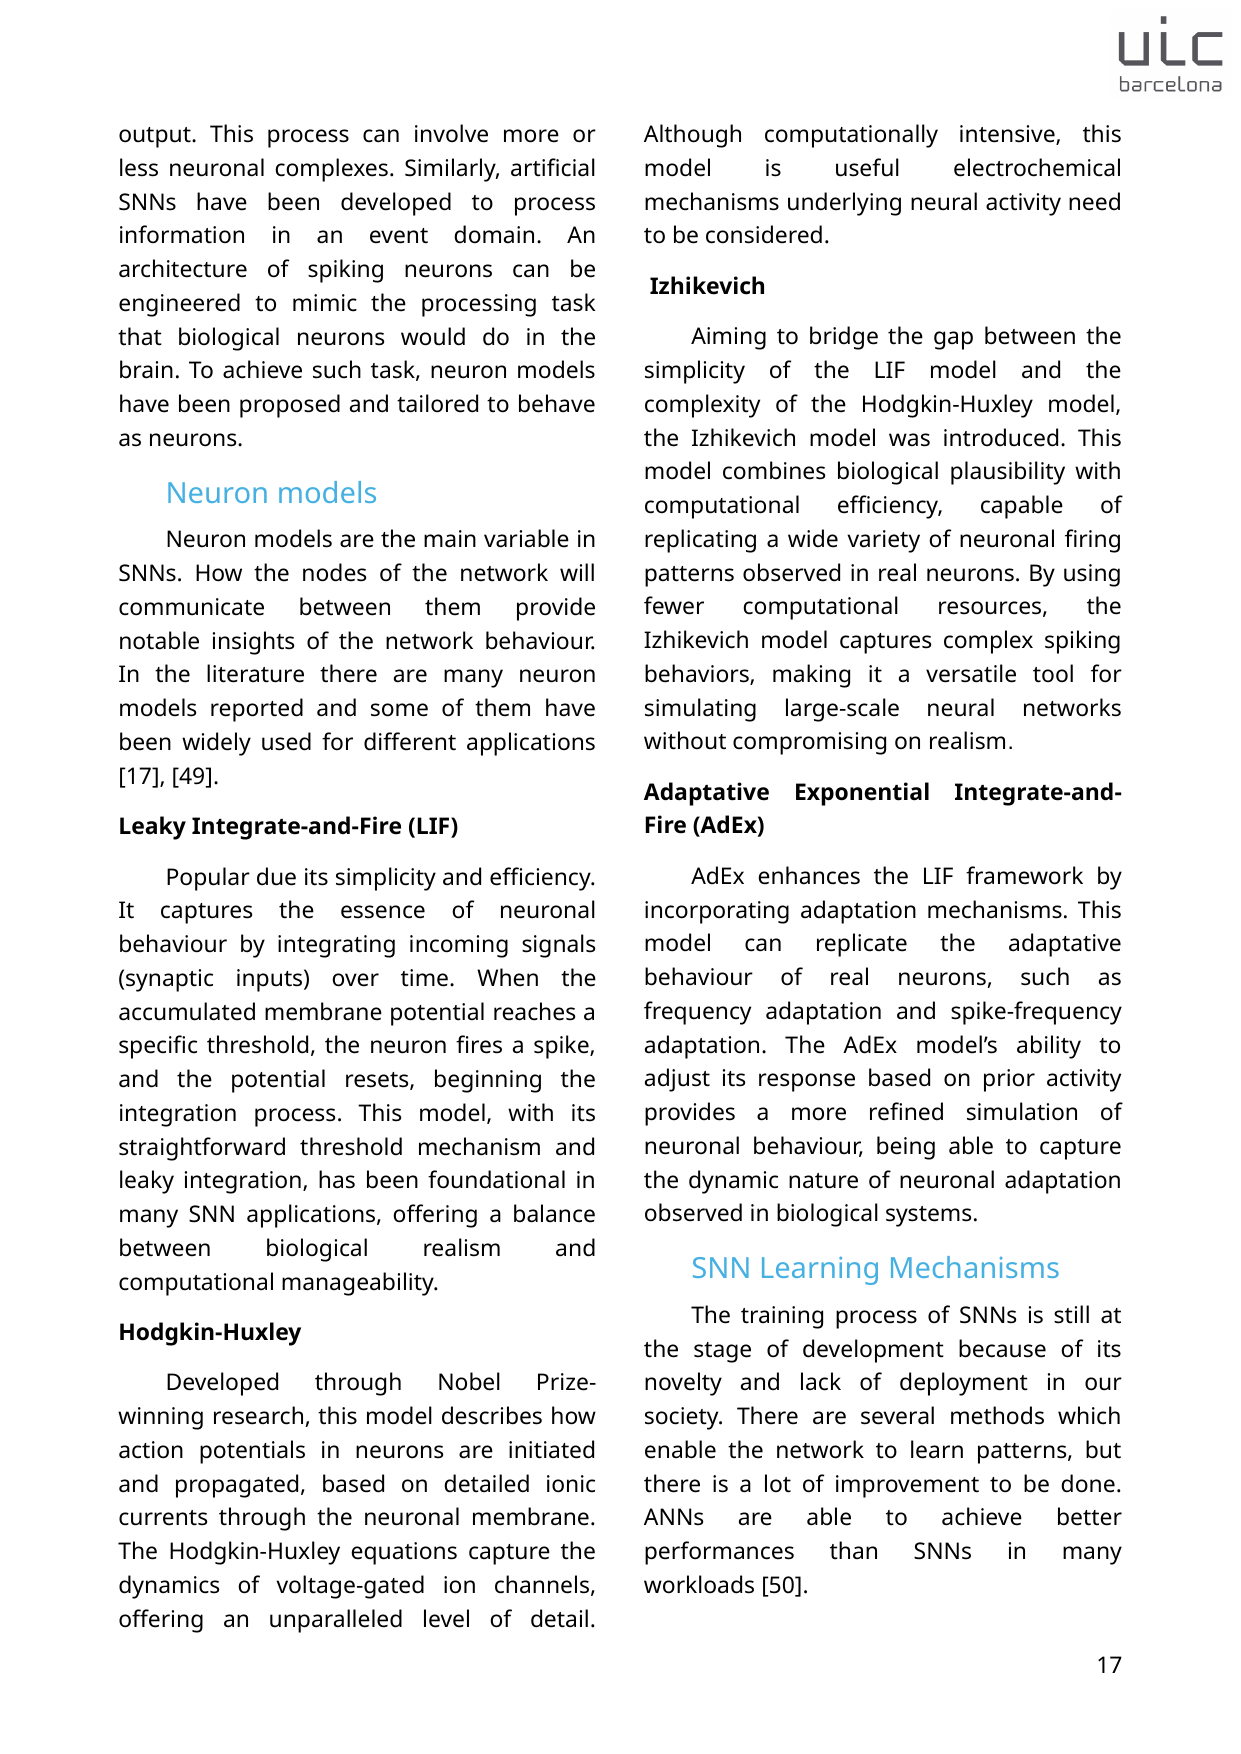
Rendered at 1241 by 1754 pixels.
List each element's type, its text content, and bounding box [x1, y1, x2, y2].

text Izhikevich [644, 270, 1122, 301]
picture [1110, 9, 1231, 98]
text Leaky Integrate-and-Fire (LIF) [118, 810, 596, 841]
text The training process of SNNs is still at the stage of development because of its novelty and lack of deployment in our society. There are several methods which enable the network to learn patterns, but there is a lot of improvement to be done. ANNs are able to achieve better performances than SNNs in many workloads . [644, 1299, 1122, 1600]
subtitle SNN Learning Mechanisms [644, 1248, 1122, 1287]
text Developed through Nobel Prize-winning research, this model describes how action potentials in neurons are initiated and propagated, based on detailed ionic currents through the neuronal membrane. The Hodgkin-Huxley equations capture the dynamics of voltage-gated ion channels, offering an unparalleled level of detail. Although computationally intensive, this model is useful electrochemical mechanisms underlying neural activity need to be considered. [118, 1366, 596, 1634]
text Hodgkin-Huxley [118, 1316, 596, 1347]
text Adaptative Exponential Integrate-and-Fire (AdEx) [644, 776, 1122, 841]
text Neuron models are the main variable in SNNs. How the nodes of the network will communicate between them provide notable insights of the network behaviour. In the literature there are many neuron models reported and some of them have been widely used for different applications . [118, 523, 596, 791]
text Aiming to bridge the gap between the simplicity of the LIF model and the complexity of the Hodgkin-Huxley model, the Izhikevich model was introduced. This model combines biological plausibility with computational efficiency, capable of replicating a wide variety of neuronal firing patterns observed in real neurons. By using fewer computational resources, the Izhikevich model captures complex spiking behaviors, making it a versatile tool for simulating large-scale neural networks without compromising on realism​. [644, 320, 1122, 756]
text Developed through Nobel Prize-winning research, this model describes how action potentials in neurons are initiated and propagated, based on detailed ionic currents through the neuronal membrane. The Hodgkin-Huxley equations capture the dynamics of voltage-gated ion channels, offering an unparalleled level of detail. Although computationally intensive, this model is useful electrochemical mechanisms underlying neural activity need to be considered. [644, 118, 1122, 251]
text AdEx enhances the LIF framework by incorporating adaptation mechanisms. This model can replicate the adaptative behaviour of real neurons, such as frequency adaptation and spike-frequency adaptation. The AdEx model’s ability to adjust its response based on prior activity provides a more refined simulation of neuronal behaviour, being able to capture the dynamic nature of neuronal adaptation observed in biological systems. [644, 860, 1122, 1228]
text Popular due its simplicity and efficiency. It captures the essence of neuronal behaviour by integrating incoming signals (synaptic inputs) over time. When the accumulated membrane potential reaches a specific threshold, the neuron fires a spike, and the potential resets, beginning the integration process. This model, with its straightforward threshold mechanism and leaky integration, has been foundational in many SNN applications, offering a balance between biological realism and computational manageability. [118, 861, 596, 996]
subtitle Neuron models [118, 472, 596, 512]
